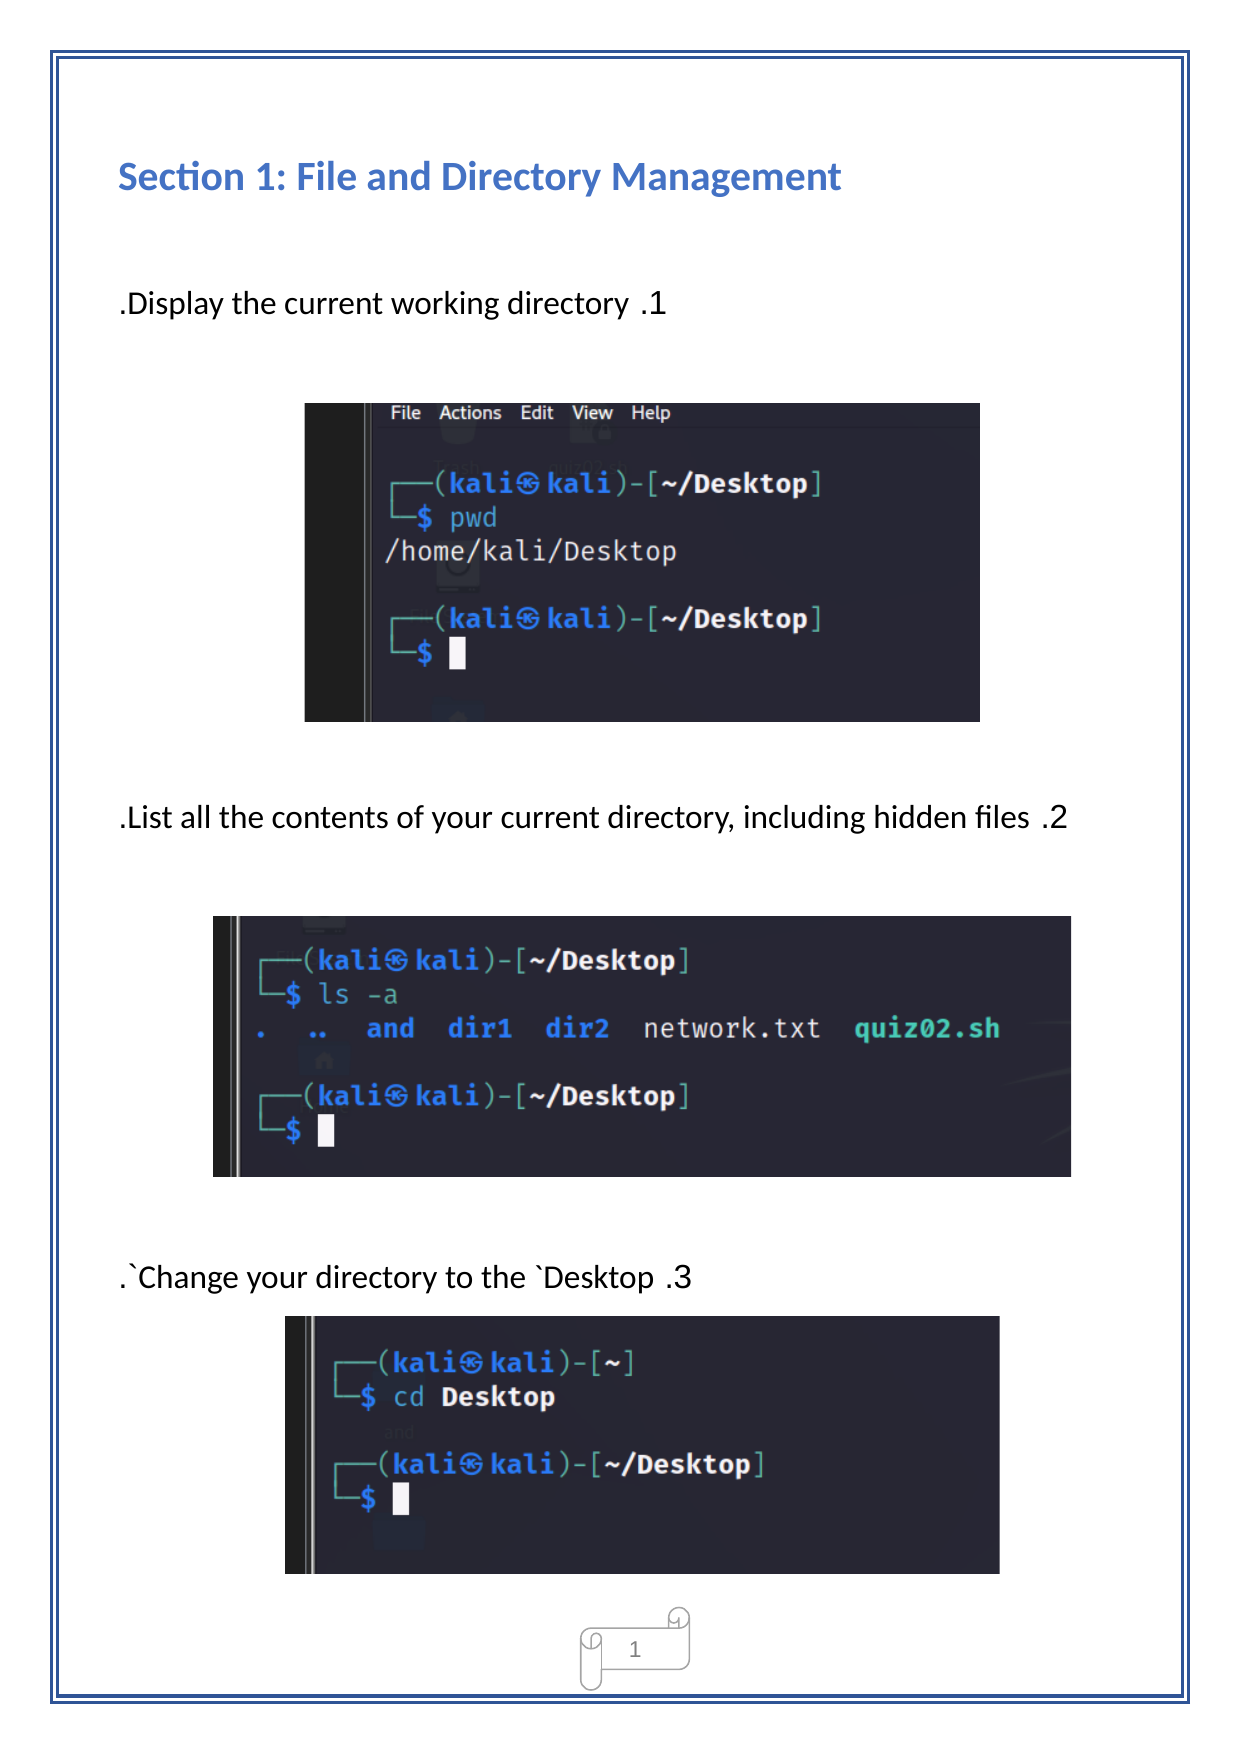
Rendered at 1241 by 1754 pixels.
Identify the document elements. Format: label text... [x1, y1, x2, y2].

text 3. Change your directory to the `Desktop`. [118, 1256, 1167, 1297]
picture [285, 1316, 1000, 1574]
picture [213, 916, 1072, 1177]
text Section 1: File and Directory Management [118, 150, 1167, 201]
text 1. Display the current working directory. [118, 282, 1167, 323]
picture [304, 403, 980, 722]
text 2. List all the contents of your current directory, including hidden files. [118, 796, 1167, 836]
